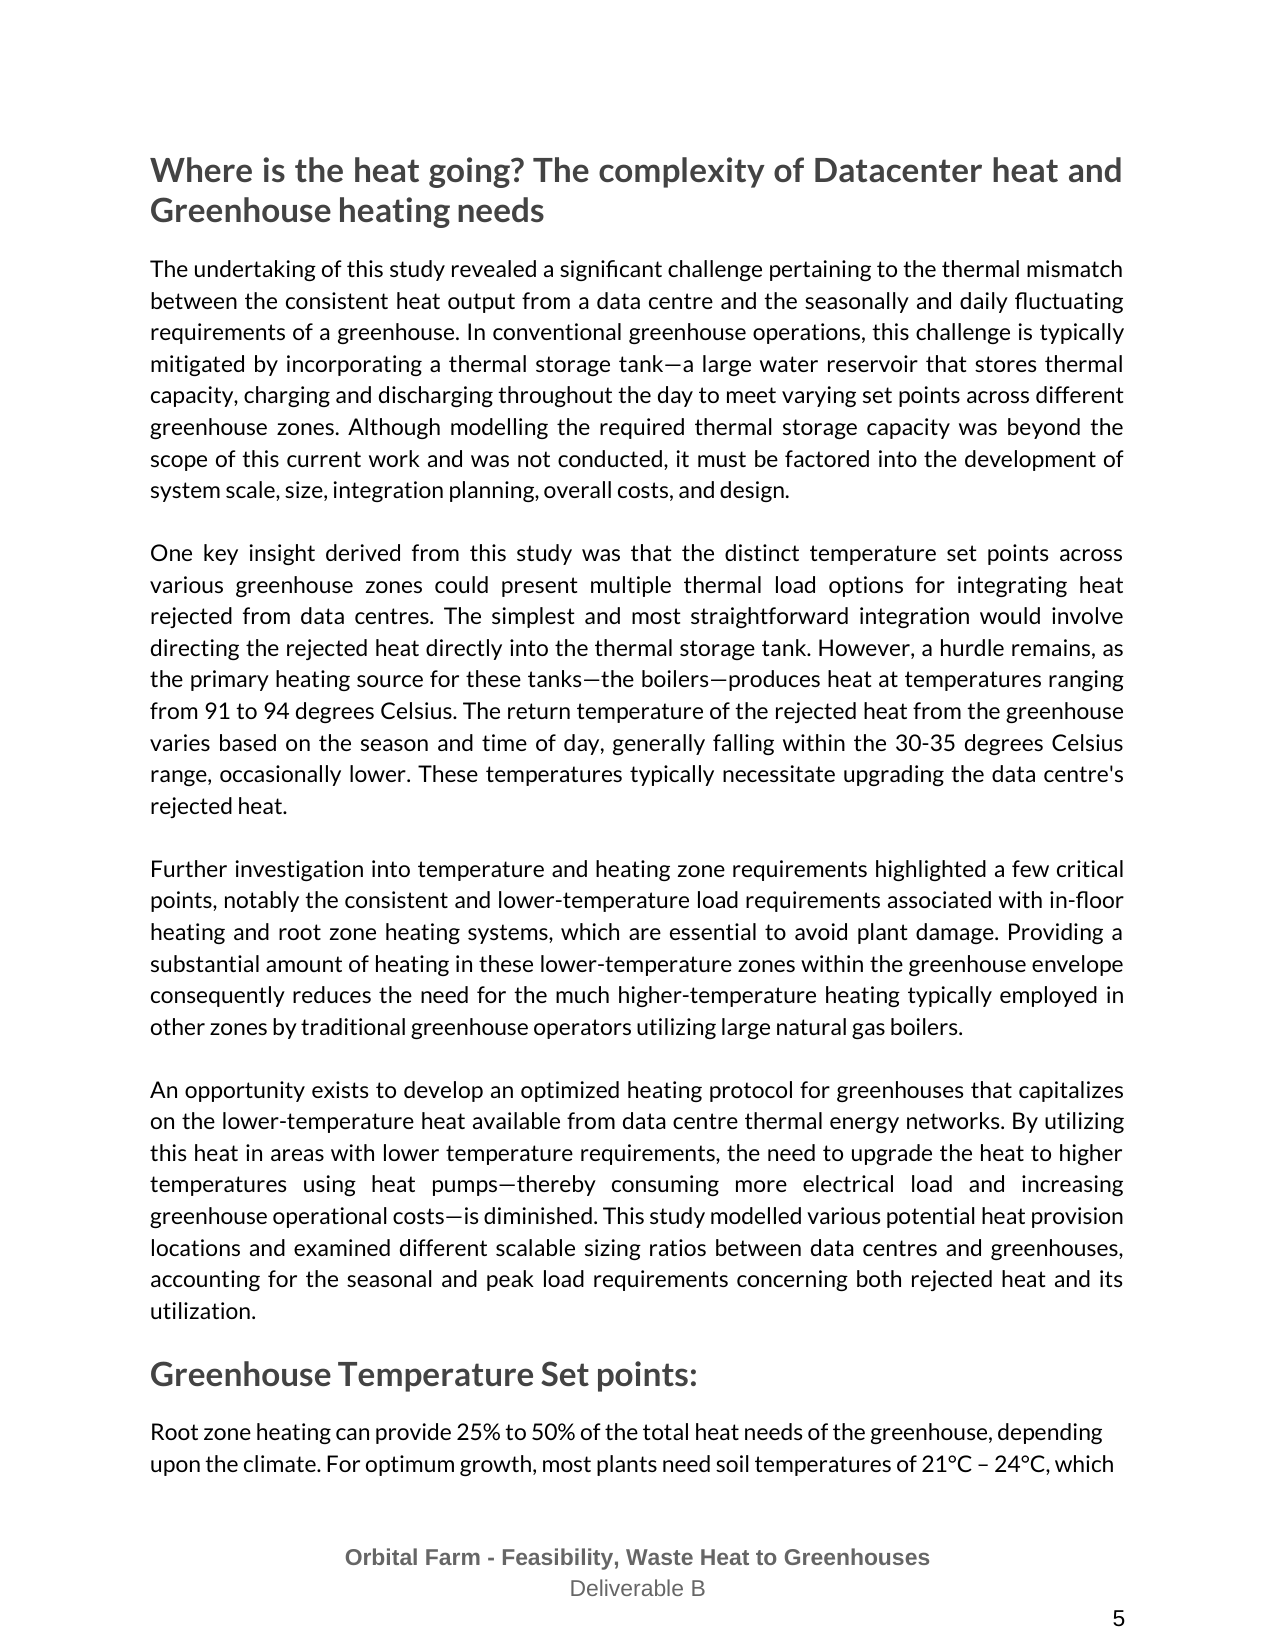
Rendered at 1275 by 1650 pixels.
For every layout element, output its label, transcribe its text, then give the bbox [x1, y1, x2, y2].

text An opportunity exists to develop an optimized heating protocol for greenhouses that capitalizes on the lower-temperature heat available from data centre thermal energy networks. By utilizing this heat in areas with lower temperature requirements, the need to upgrade the heat to higher temperatures using heat pumps—thereby consuming more electrical load and increasing greenhouse operational costs—is diminished. This study modelled various potential heat provision locations and examined different scalable sizing ratios between data centres and greenhouses, accounting for the seasonal and peak load requirements concerning both rejected heat and its utilization. [150, 1076, 1125, 1324]
text One key insight derived from this study was that the distinct temperature set points across various greenhouse zones could present multiple thermal load options for integrating heat rejected from data centres. The simplest and most straightforward integration would involve directing the rejected heat directly into the thermal storage tank. However, a hurdle remains, as the primary heating source for these tanks—the boilers—produces heat at temperatures ranging from 91 to 94 degrees Celsius. The return temperature of the rejected heat from the greenhouse varies based on the season and time of day, generally falling within the 30-35 degrees Celsius range, occasionally lower. These temperatures typically necessitate upgrading the data centre's rejected heat. [150, 539, 1125, 819]
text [150, 1418, 1125, 1477]
subtitle Where is the heat going? The complexity of Datacenter heat and Greenhouse heating needs [150, 150, 1125, 230]
text Further investigation into temperature and heating zone requirements highlighted a few critical points, notably the consistent and lower-temperature load requirements associated with in-floor heating and root zone heating systems, which are essential to avoid plant damage. Providing a substantial amount of heating in these lower-temperature zones within the greenhouse envelope consequently reduces the need for the much higher-temperature heating typically employed in other zones by traditional greenhouse operators utilizing large natural gas boilers. [150, 855, 1125, 1040]
subtitle Greenhouse Temperature Set points: [150, 1353, 1125, 1393]
text The undertaking of this study revealed a significant challenge pertaining to the thermal mismatch between the consistent heat output from a data centre and the seasonally and daily fluctuating requirements of a greenhouse. In conventional greenhouse operations, this challenge is typically mitigated by incorporating a thermal storage tank—a large water reservoir that stores thermal capacity, charging and discharging throughout the day to meet varying set points across different greenhouse zones. Although modelling the required thermal storage capacity was beyond the scope of this current work and was not conducted, it must be factored into the development of system scale, size, integration planning, overall costs, and design. [150, 255, 1125, 503]
